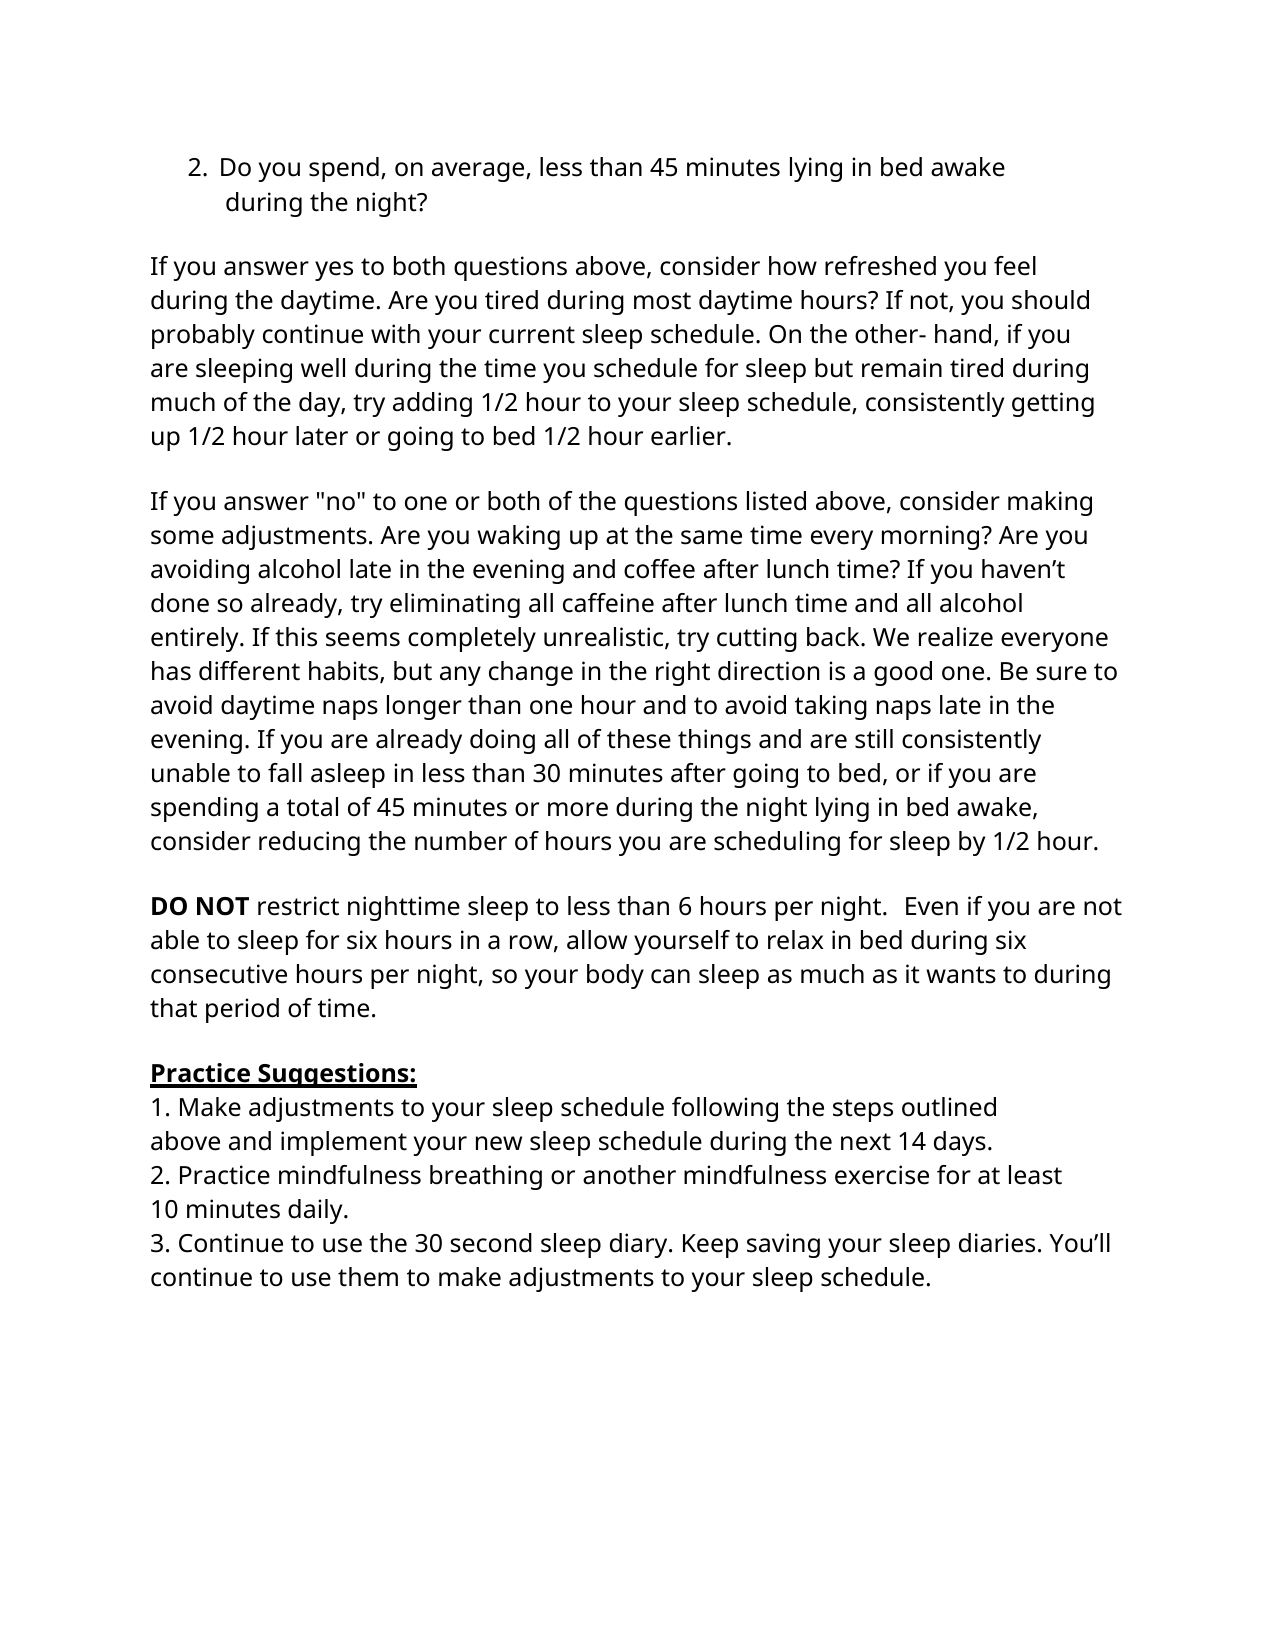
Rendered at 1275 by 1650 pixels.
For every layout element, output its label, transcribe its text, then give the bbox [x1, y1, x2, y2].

text If you answer "no" to one or both of the questions listed above, consider making some adjustments. Are you waking up at the same time every morning? Are you avoiding alcohol late in the evening and coffee after lunch time? If you haven’t done so already, try eliminating all caffeine after lunch time and all alcohol entirely. If this seems completely unrealistic, try cutting back. We realize everyone has different habits, but any change in the right direction is a good one. Be sure to avoid daytime naps longer than one hour and to avoid taking naps late in the evening. If you are already doing all of these things and are still consistently unable to fall asleep in less than 30 minutes after going to bed, or if you are spending a total of 45 minutes or more during the night lying in bed awake, consider reducing the number of hours you are scheduling for sleep by 1/2 hour. [150, 483, 1119, 858]
text 2. Do you spend, on average, less than 45 minutes lying in bed awake during the night? [187, 150, 1088, 218]
text 1. Make adjustments to your sleep schedule following the steps outlined above and implement your new sleep schedule during the next 14 days. [150, 1089, 1067, 1157]
text DO NOT restrict nighttime sleep to less than 6 hours per night. Even if you are not able to sleep for six hours in a row, allow yourself to relax in bed during six consecutive hours per night, so your body can sleep as much as it wants to during that period of time. [150, 889, 1123, 1025]
text 2. Practice mindfulness breathing or another mindfulness exercise for at least 10 minutes daily. [150, 1157, 1067, 1226]
text If you answer yes to both questions above, consider how refreshed you feel during the daytime. Are you tired during most daytime hours? If not, you should probably continue with your current sleep schedule. On the other- hand, if you are sleeping well during the time you schedule for sleep but remain tired during much of the day, try adding 1/2 hour to your sleep schedule, consistently getting up 1/2 hour later or going to bed 1/2 hour earlier. [150, 249, 1113, 453]
text Practice Suggestions: [150, 1055, 1137, 1089]
text 3. Continue to use the 30 second sleep diary. Keep saving your sleep diaries. You’ll continue to use them to make adjustments to your sleep schedule. [150, 1226, 1131, 1294]
